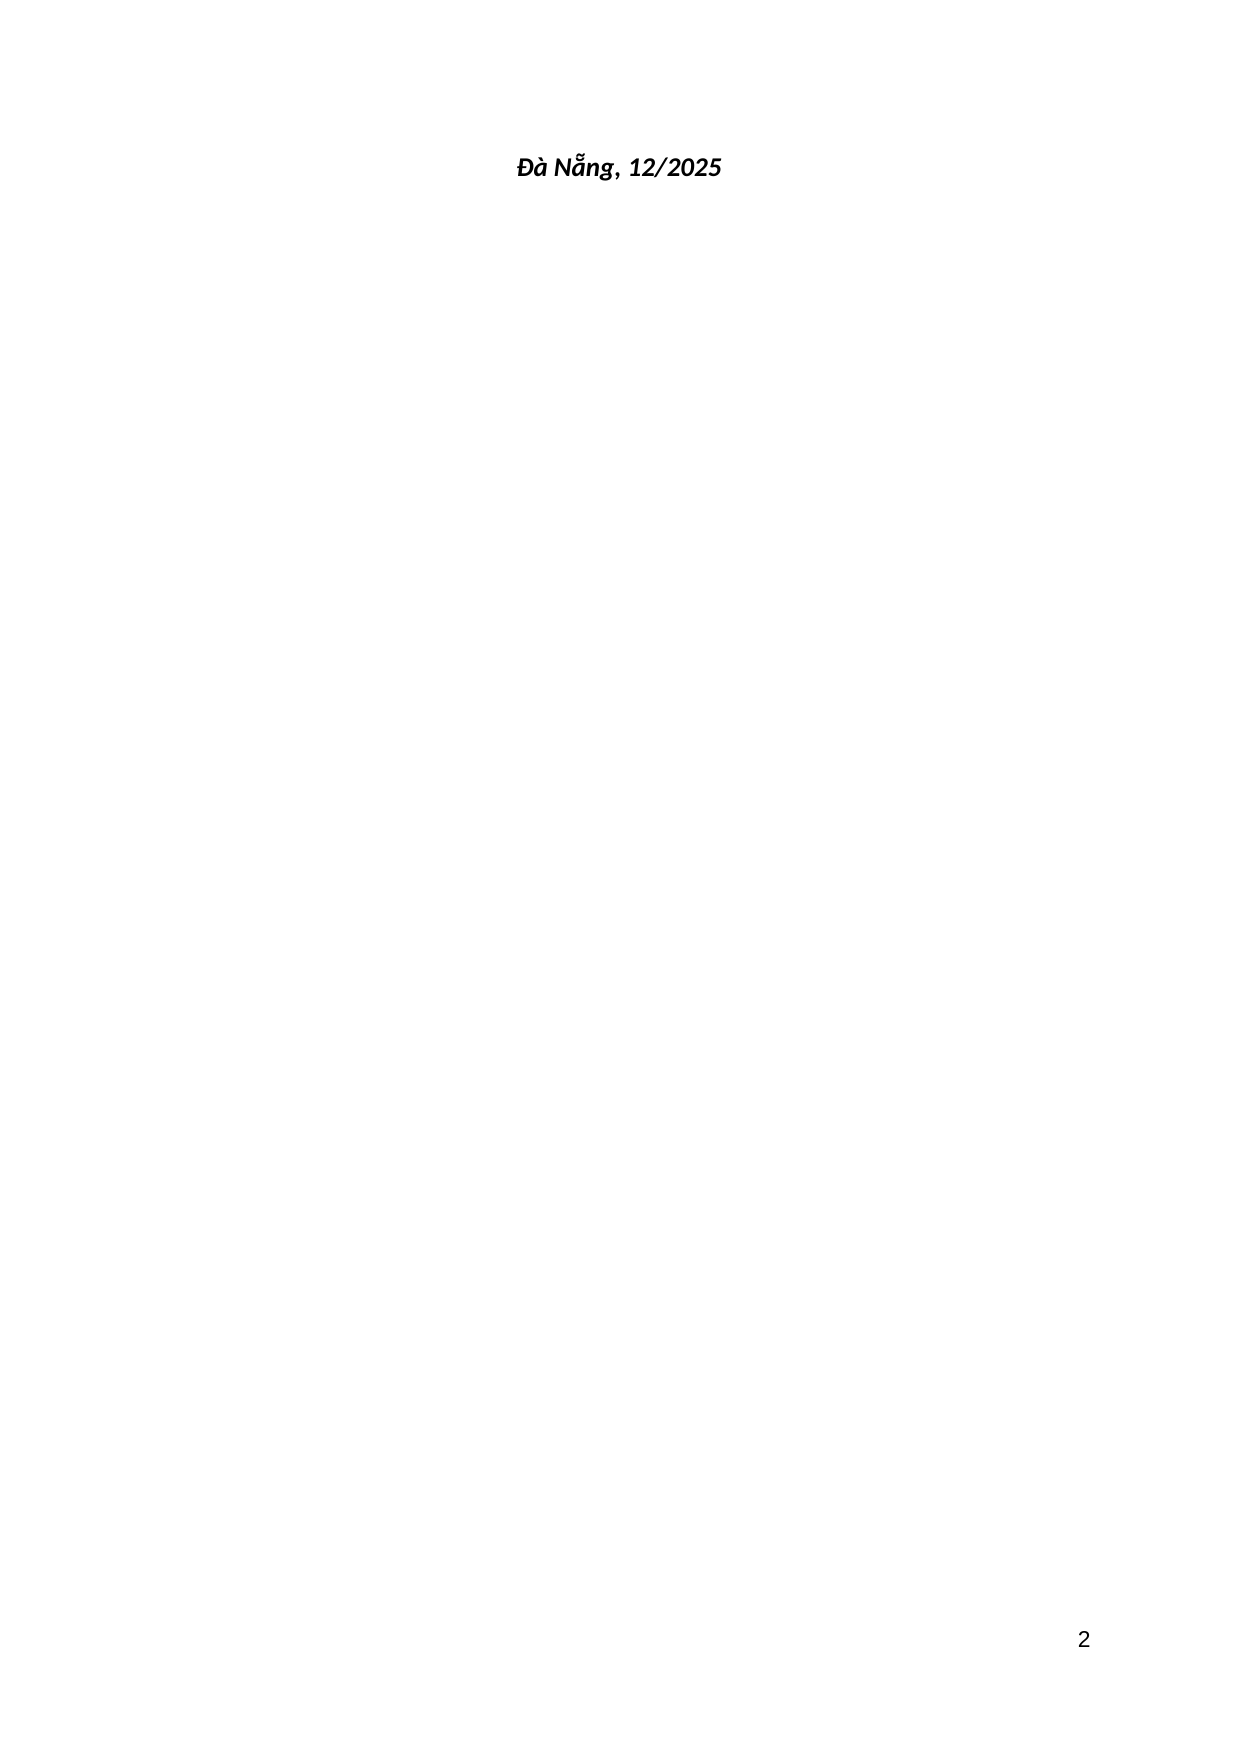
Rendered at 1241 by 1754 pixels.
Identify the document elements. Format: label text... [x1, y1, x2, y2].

text Đà Nẵng, 12/2025 [150, 150, 1090, 183]
